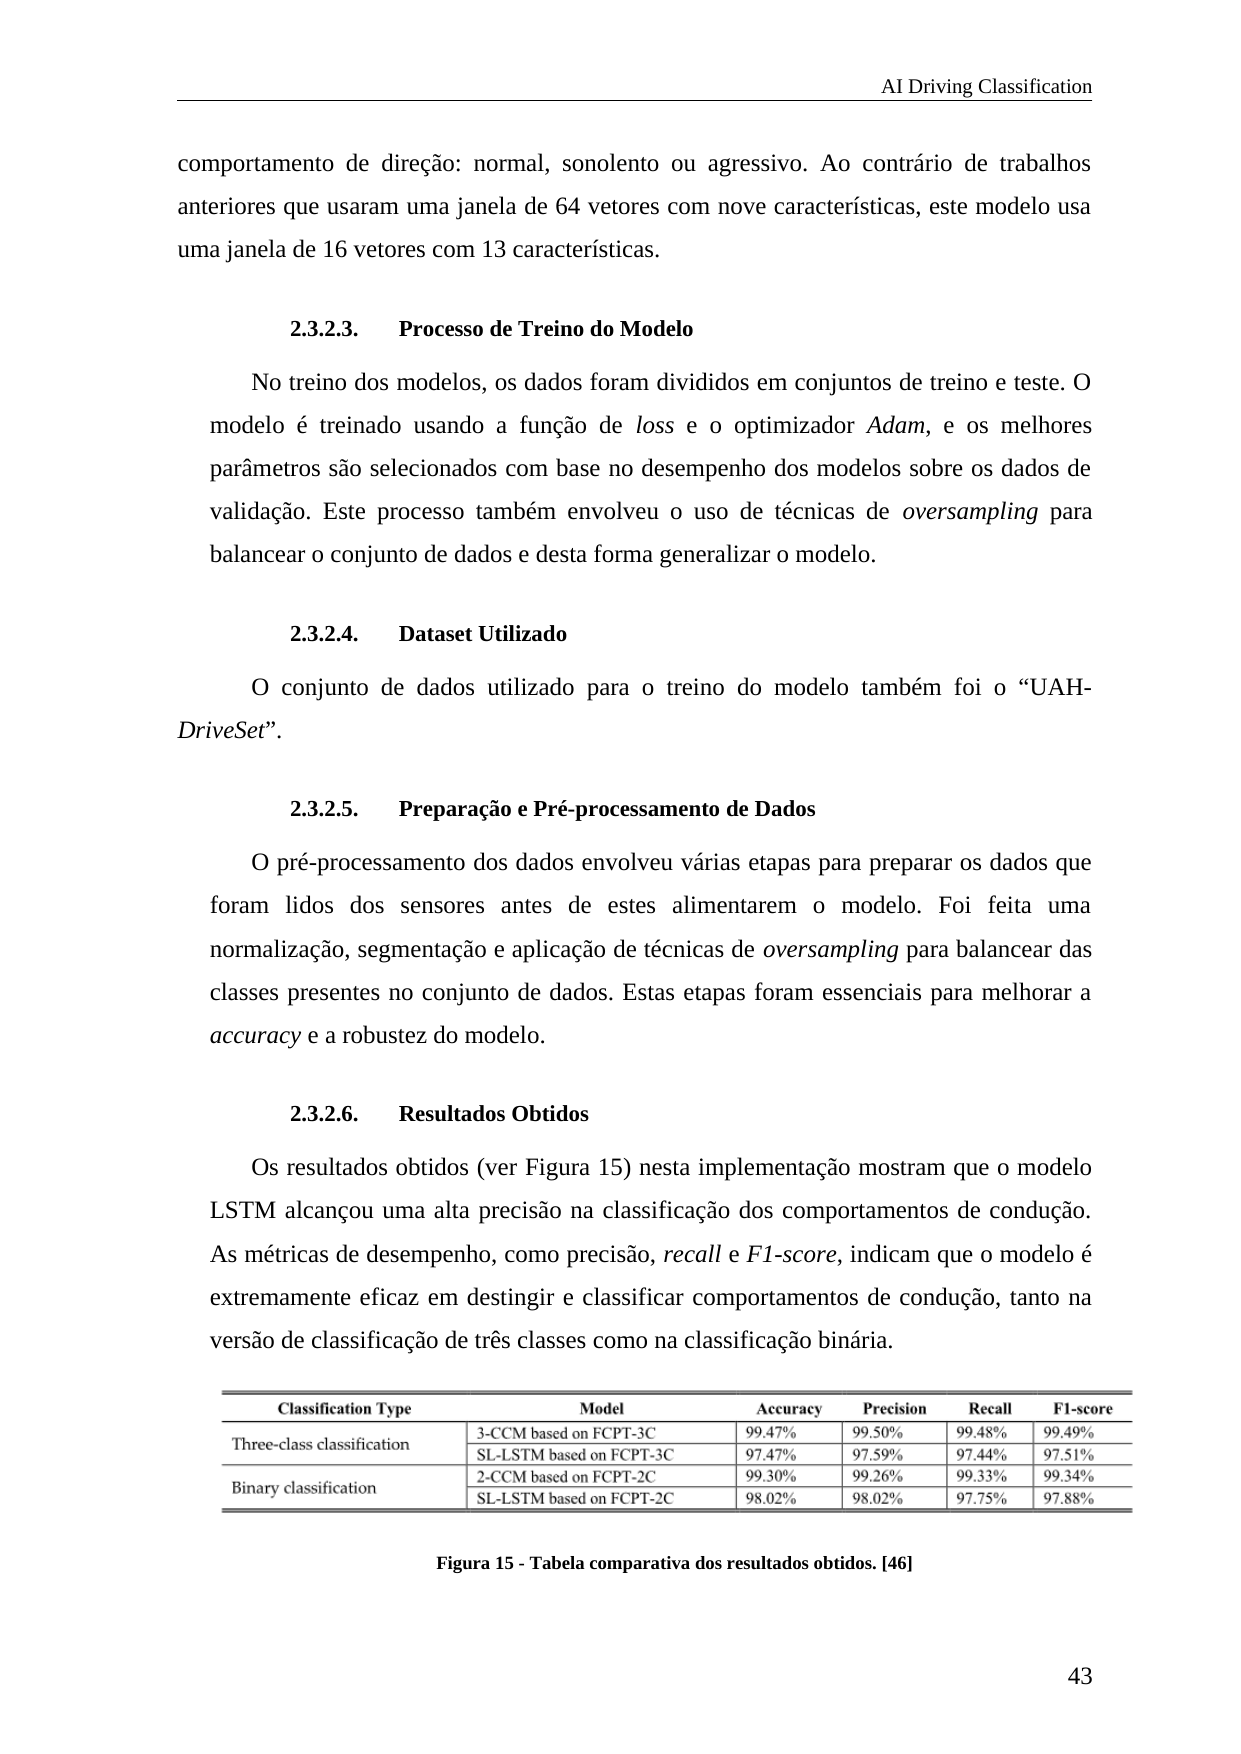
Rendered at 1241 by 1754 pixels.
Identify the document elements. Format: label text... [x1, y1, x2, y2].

subtitle Processo de Treino do Modelo [290, 314, 1092, 341]
subtitle Resultados Obtidos [290, 1101, 1092, 1127]
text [177, 148, 1092, 263]
text O pré-processamento dos dados envolveu várias etapas para preparar os dados que foram lidos dos sensores antes de estes alimentarem o modelo. Foi feita uma normalização, segmentação e aplicação de técnicas de oversampling para balancear das classes presentes no conjunto de dados. Estas etapas foram essenciais para melhorar a accuracy e a robustez do modelo. [209, 847, 1092, 1049]
text Figura - Tabela comparativa dos resultados obtidos. [256, 1552, 1092, 1573]
text No treino dos modelos, os dados foram divididos em conjuntos de treino e teste. O modelo é treinado usando a função de loss e o optimizador Adam, e os melhores parâmetros são selecionados com base no desempenho dos modelos sobre os dados de validação. Este processo também envolveu o uso de técnicas de oversampling para balancear o conjunto de dados e desta forma generalizar o modelo. [209, 367, 1092, 568]
subtitle Dataset Utilizado [290, 620, 1092, 646]
text O conjunto de dados utilizado para o treino do modelo também foi o “UAH-DriveSet”. [177, 672, 1092, 743]
text Os resultados obtidos (ver Figura 15) nesta implementação mostram que o modelo LSTM alcançou uma alta precisão na classificação dos comportamentos de condução. As métricas de desempenho, como precisão, recall e F1-score, indicam que o modelo é extremamente eficaz em destingir e classificar comportamentos de condução, tanto na versão de classificação de três classes como na classificação binária. [209, 1152, 1092, 1354]
subtitle Preparação e Pré-processamento de Dados [290, 795, 1092, 822]
picture [218, 1388, 1134, 1517]
